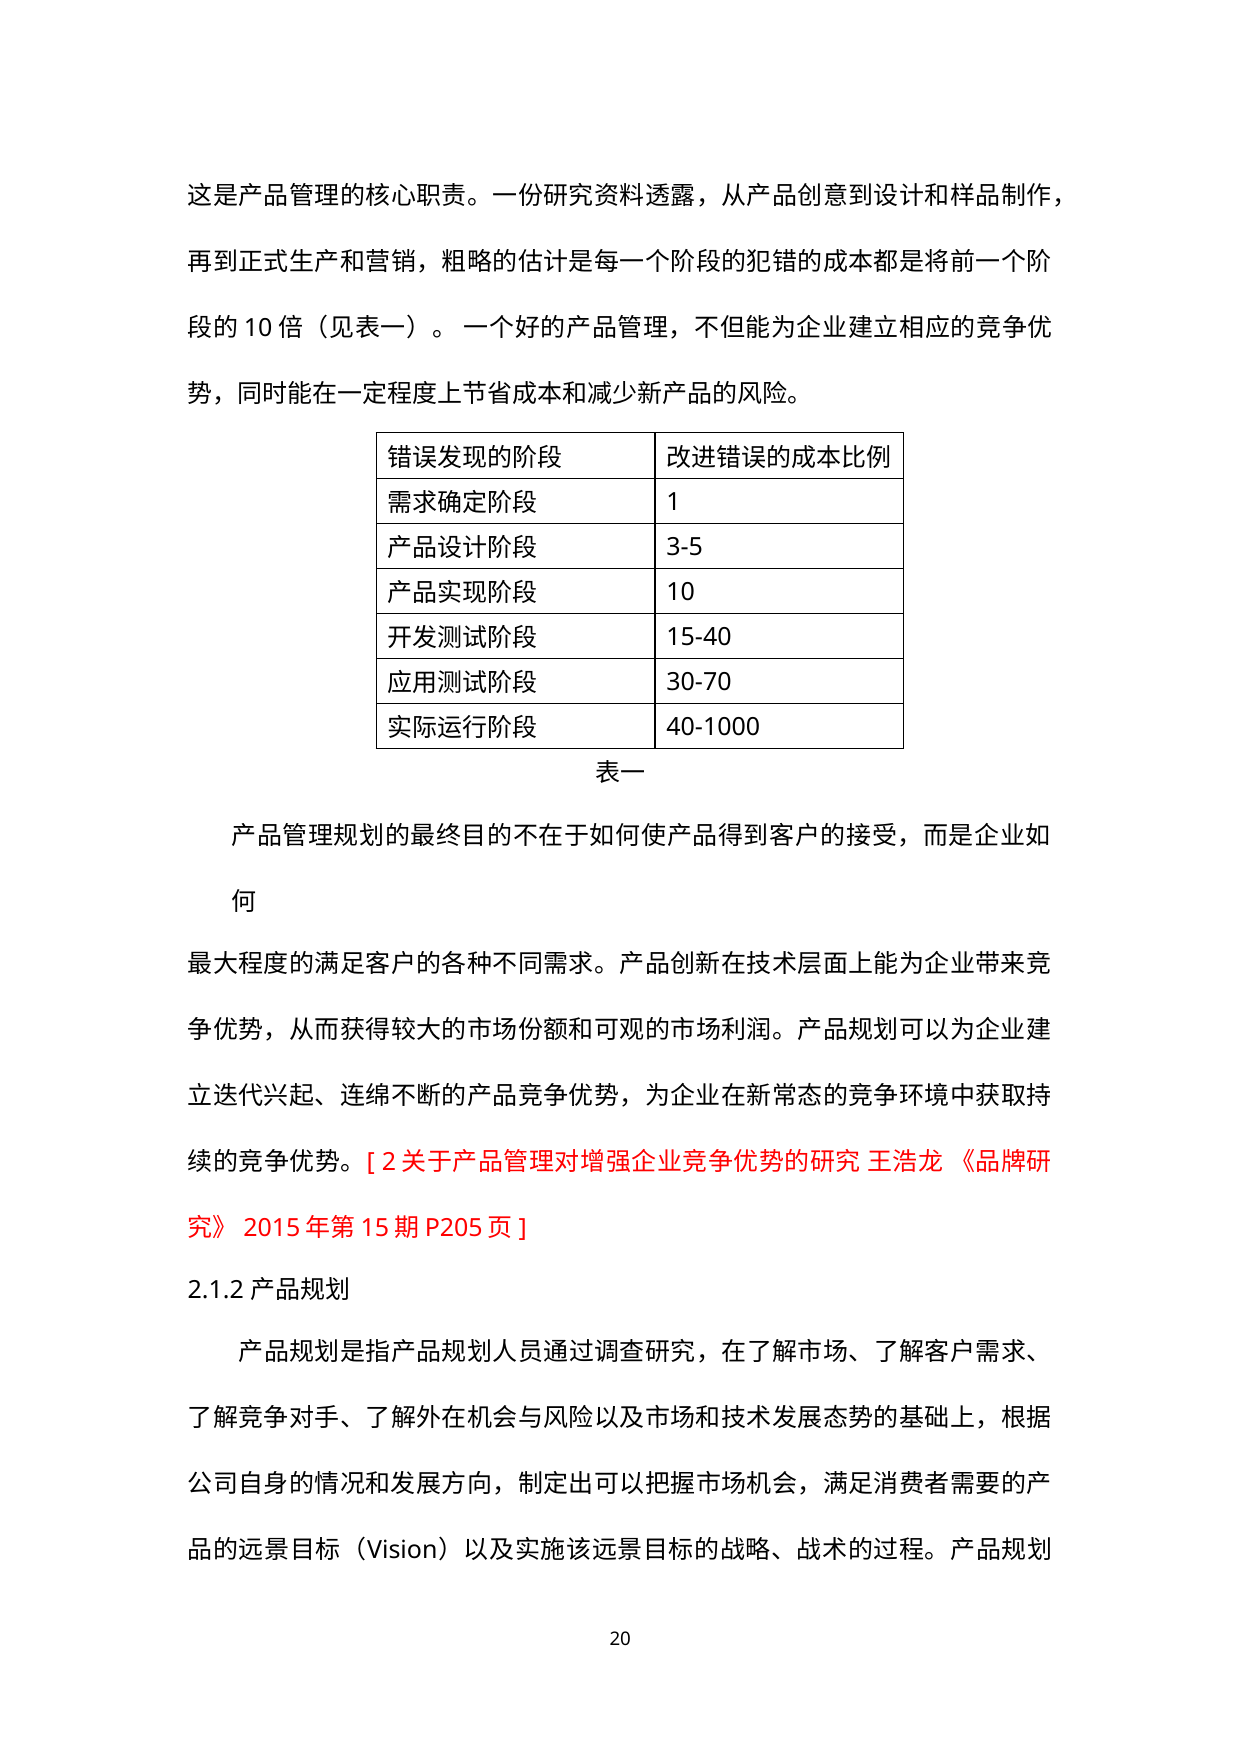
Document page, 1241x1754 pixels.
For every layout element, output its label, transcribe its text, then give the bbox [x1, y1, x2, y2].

table_cell 实际运行阶段 [377, 704, 654, 748]
table_cell 40-1000 [656, 704, 903, 748]
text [187, 1328, 1053, 1570]
table_cell 30-70 [656, 659, 903, 703]
table_cell 应用测试阶段 [377, 659, 654, 703]
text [187, 172, 1053, 414]
table_cell 15-40 [656, 614, 903, 658]
text 2.1.2 产品规划 [187, 1266, 1053, 1310]
text 表一 [187, 749, 1053, 793]
table_header 错误发现的阶段 [377, 433, 654, 477]
table_cell 产品设计阶段 [377, 524, 654, 568]
table_cell 需求确定阶段 [377, 479, 654, 522]
table_cell 开发测试阶段 [377, 614, 654, 658]
table_cell 产品实现阶段 [377, 569, 654, 613]
text 产品管理规划的最终目的不在于如何使产品得到客户的接受，而是企业如何 [231, 811, 1053, 921]
table_header 改进错误的成本比例 [656, 433, 903, 477]
table_cell 3-5 [656, 524, 903, 568]
text 最大程度的满足客户的各种不同需求。产品创新在技术层面上能为企业带来竞争优势，从而获得较大的市场份额和可观的市场利润。产品规划可以为企业建立迭代兴起、连绵不断的产品竞争优势，为企业在新常态的竞争环境中获取持续的竞争优势。[ 2关于产品管理对增强企业竞争优势的研究 王浩龙 《品牌研究》 2015年第15期 P205页 ] [187, 939, 1053, 1248]
table_cell 10 [656, 569, 903, 613]
table_cell 1 [656, 479, 903, 522]
